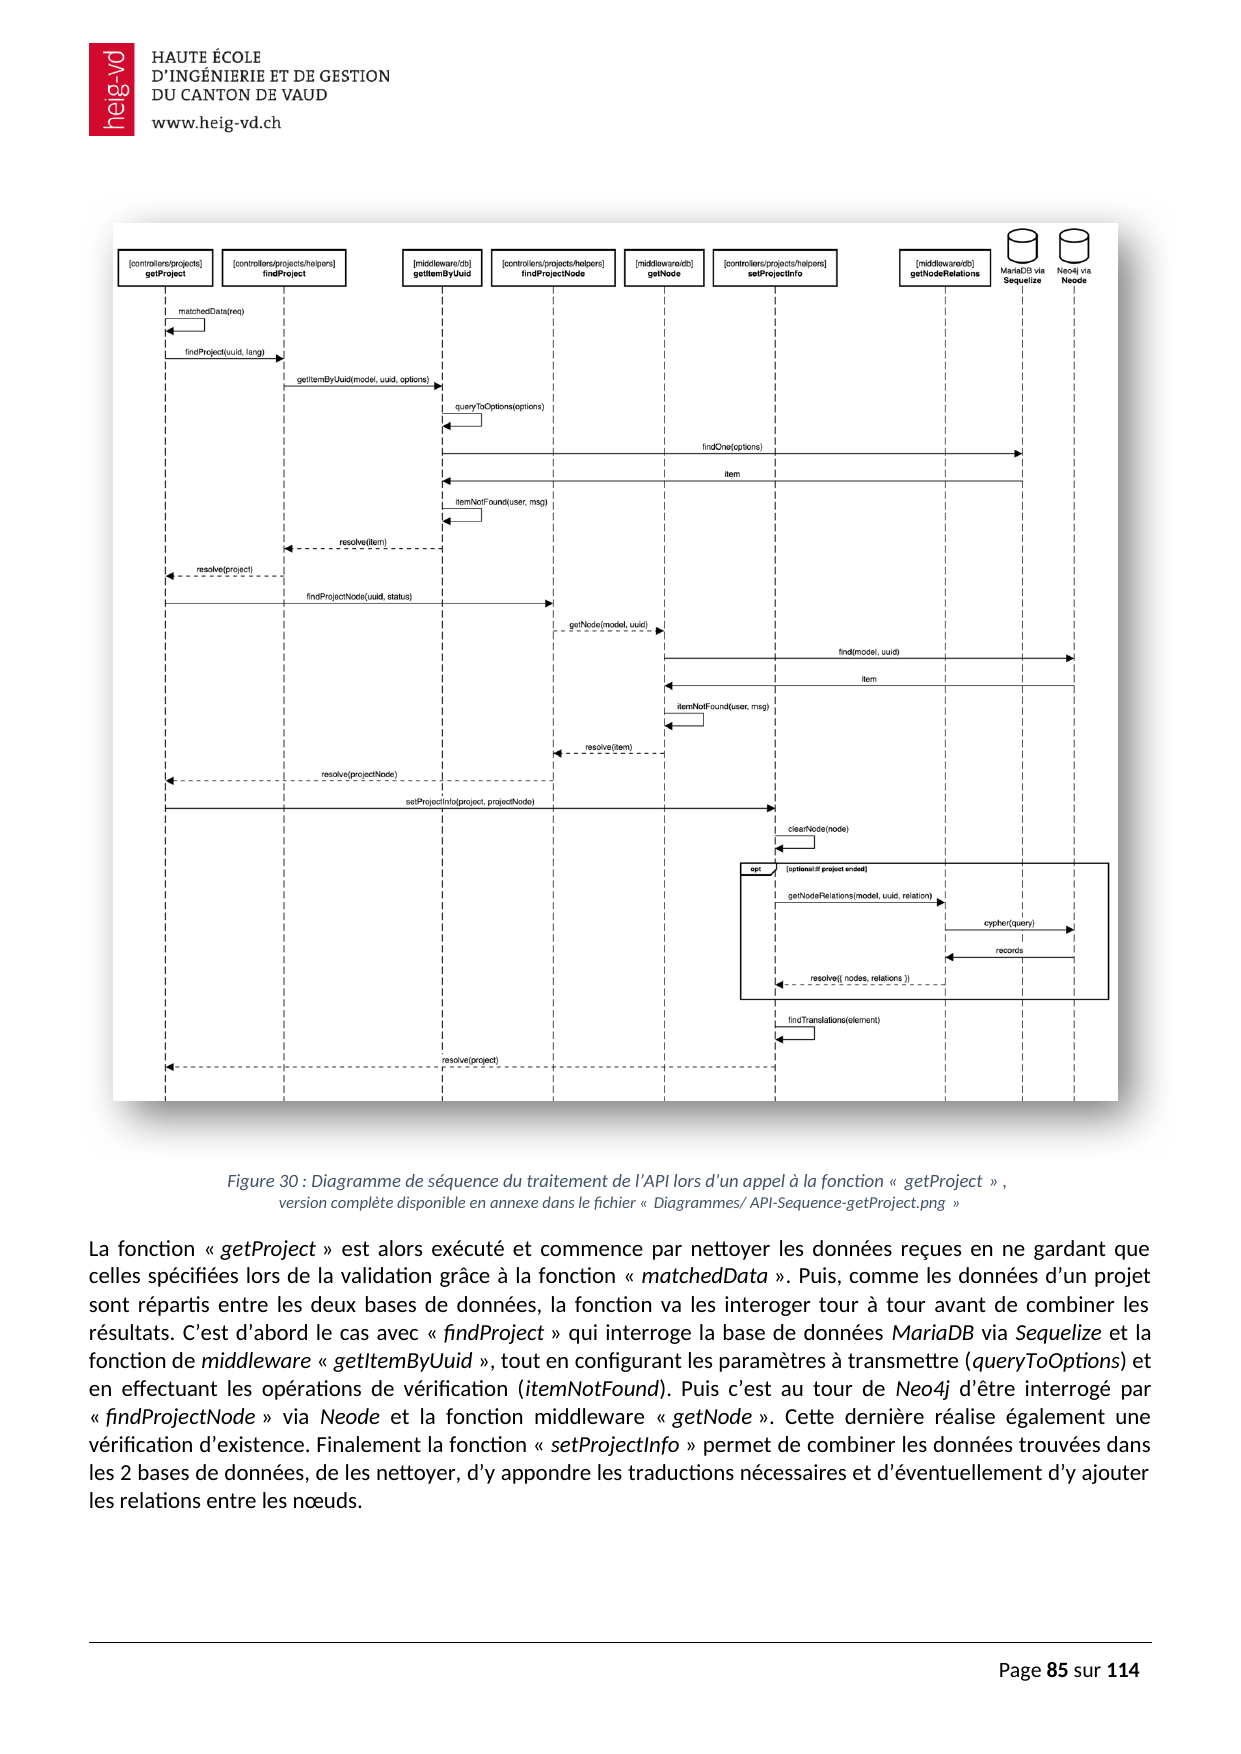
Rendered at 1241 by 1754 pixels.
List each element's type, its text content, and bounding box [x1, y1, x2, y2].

text La fonction « getProject » est alors exécuté et commence par nettoyer les données reçues en ne gardant que celles spécifiées lors de la validation grâce à la fonction « matchedData ». Puis, comme les données d’un projet sont répartis entre les deux bases de données, la fonction va les interoger tour à tour avant de combiner les résultats. C’est d’abord le cas avec « findProject » qui interroge la base de données MariaDB via Sequelize et la fonction de middleware « getItemByUuid », tout en configurant les paramètres à transmettre (queryToOptions) et en effectuant les opérations de vérification (itemNotFound). Puis c’est au tour de Neo4j d’être interrogé par « findProjectNode » via Neode et la fonction middleware « getNode ». Cette dernière réalise également une vérification d’existence. Finalement la fonction « setProjectInfo » permet de combiner les données trouvées dans les 2 bases de données, de les nettoyer, d’y appondre les traductions nécessaires et d’éventuellement d’y ajouter les relations entre les nœuds. [89, 1234, 1152, 1514]
picture [113, 223, 1118, 1101]
picture [89, 43, 389, 136]
